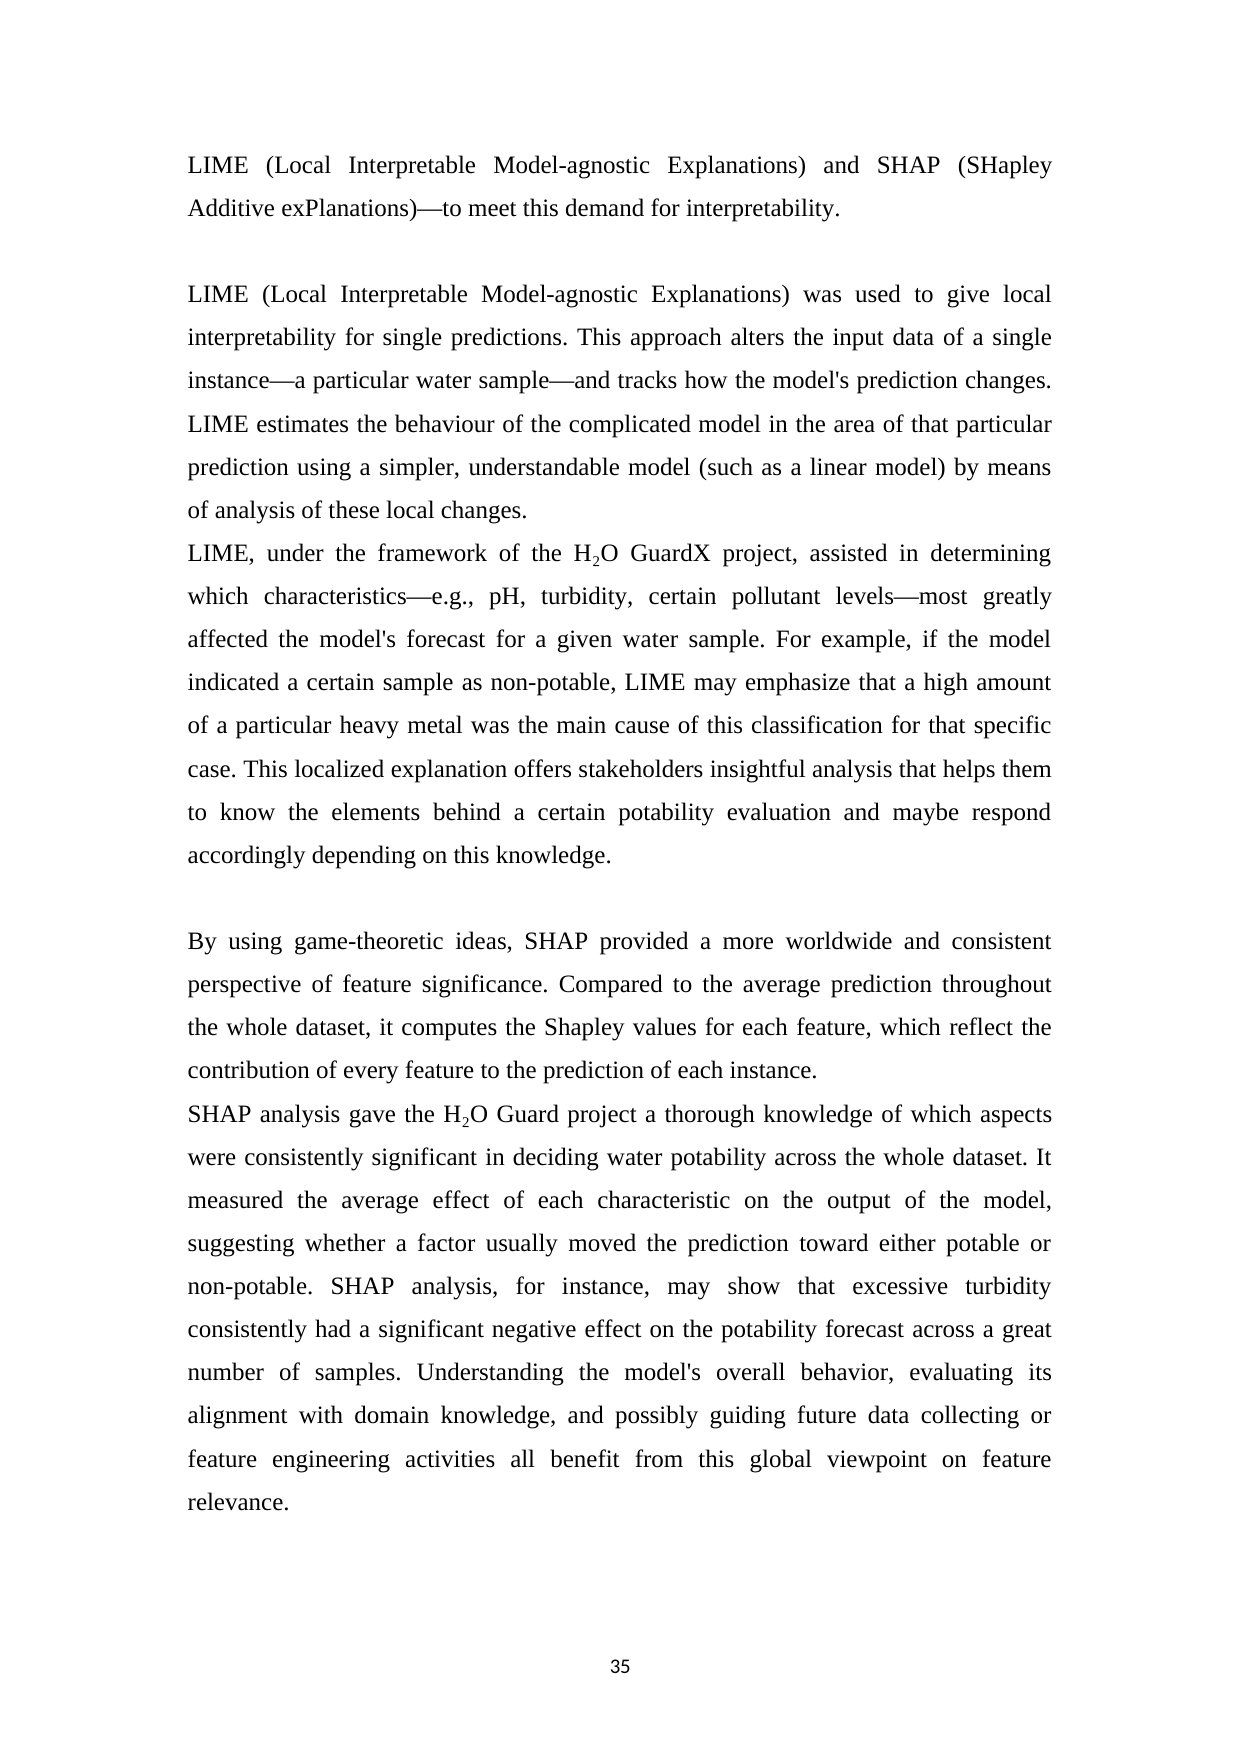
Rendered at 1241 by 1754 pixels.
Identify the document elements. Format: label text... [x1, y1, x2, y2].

text By using game-theoretic ideas, SHAP provided a more worldwide and consistent perspective of feature significance. Compared to the average prediction throughout the whole dataset, it computes the Shapley values for each feature, which reflect the contribution of every feature to the prediction of each instance. [187, 926, 1053, 1084]
text LIME (Local Interpretable Model-agnostic Explanations) was used to give local interpretability for single predictions. This approach alters the input data of a single instance—a particular water sample—and tracks how the model's prediction changes. LIME estimates the behaviour of the complicated model in the area of that particular prediction using a simpler, understandable model (such as a linear model) by means of analysis of these local changes. [187, 279, 1053, 524]
text LIME, under the framework of the H₂O GuardX project, assisted in determining which characteristics—e.g., pH, turbidity, certain pollutant levels—most greatly affected the model's forecast for a given water sample. For example, if the model indicated a certain sample as non-potable, LIME may emphasize that a high amount of a particular heavy metal was the main cause of this classification for that specific case. This localized explanation offers stakeholders insightful analysis that helps them to know the elements behind a certain potability evaluation and maybe respond accordingly depending on this knowledge. [187, 538, 1053, 869]
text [187, 150, 1053, 222]
text SHAP analysis gave the H₂O Guard project a thorough knowledge of which aspects were consistently significant in deciding water potability across the whole dataset. It measured the average effect of each characteristic on the output of the model, suggesting whether a factor usually moved the prediction toward either potable or non-potable. SHAP analysis, for instance, may show that excessive turbidity consistently had a significant negative effect on the potability forecast across a great number of samples. Understanding the model's overall behavior, evaluating its alignment with domain knowledge, and possibly guiding future data collecting or feature engineering activities all benefit from this global viewpoint on feature relevance. [187, 1099, 1053, 1516]
